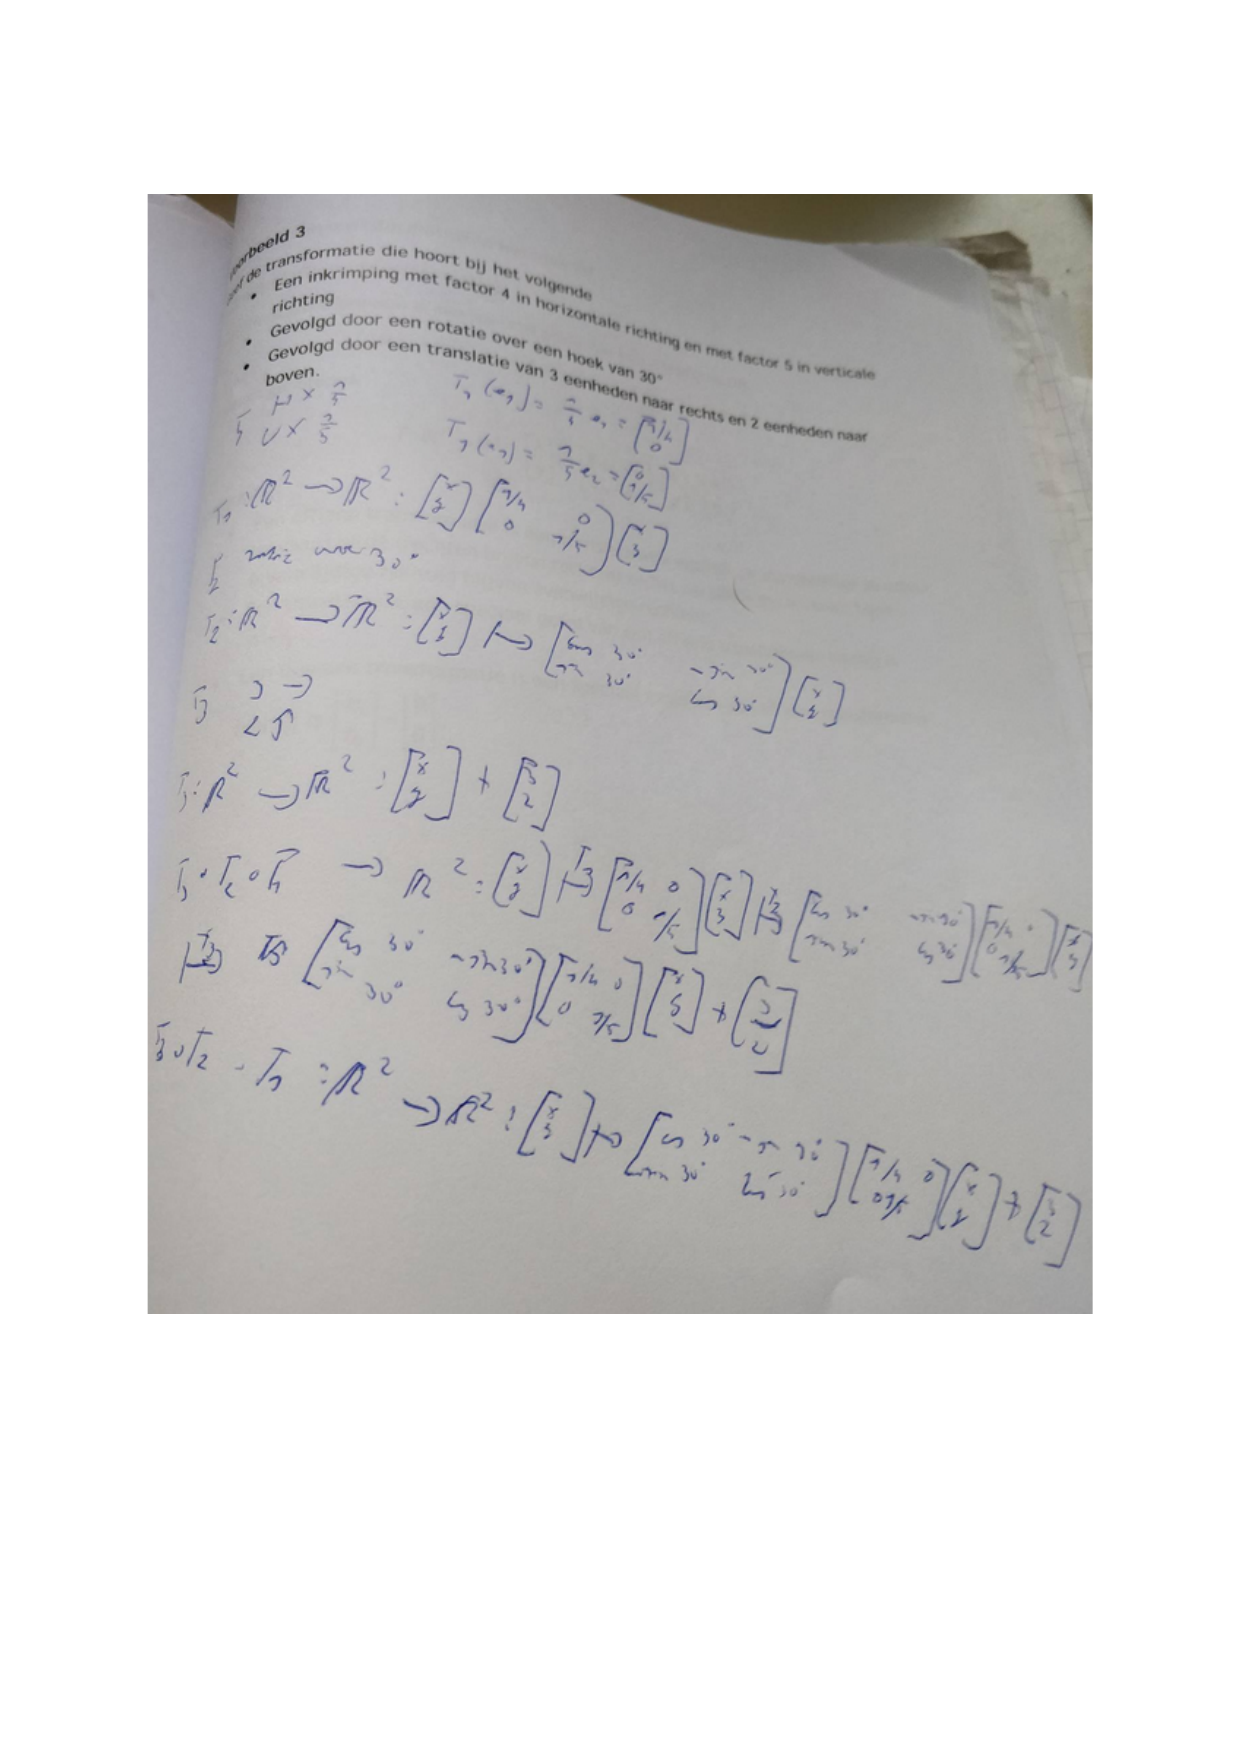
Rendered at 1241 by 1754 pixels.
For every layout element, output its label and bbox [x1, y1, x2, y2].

picture [147, 194, 1093, 1314]
